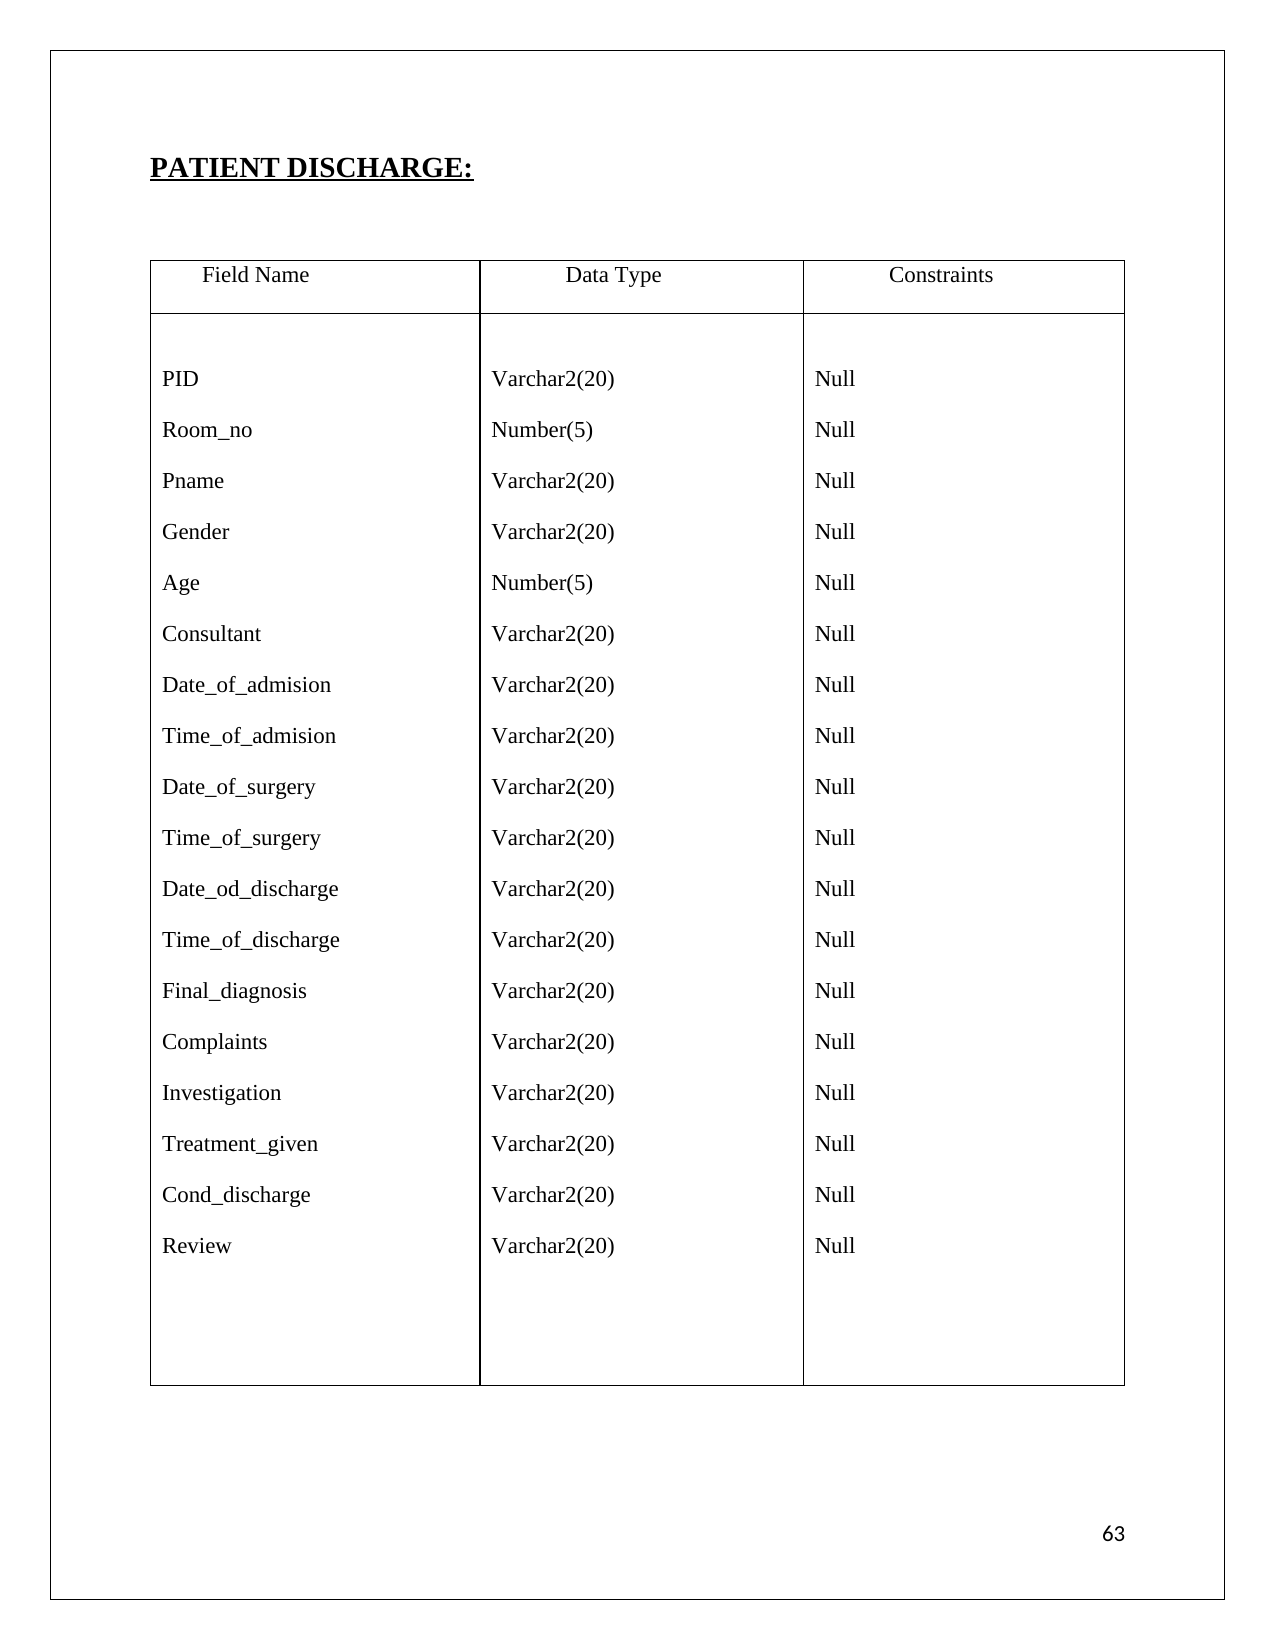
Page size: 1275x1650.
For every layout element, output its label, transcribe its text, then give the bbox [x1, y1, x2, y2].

table_header Field Name [151, 261, 479, 312]
table_header Data Type [481, 261, 803, 312]
table_cell Varchar2(20) Number(5) Varchar2(20) Varchar2(20) Number(5) Varchar2(20) Varchar2(20) Varchar2(20) Varchar2(20) Varchar2(20) Varchar2(20) Varchar2(20) Varchar2(20) Varchar2(20) Varchar2(20) Varchar2(20) Varchar2(20) Varchar2(20) [481, 314, 803, 1385]
table_cell Null Null Null Null Null Null Null Null Null Null Null Null Null Null Null Null Null Null [804, 314, 1124, 1385]
table_header Constraints [804, 261, 1124, 312]
table_cell PID Room_no Pname Gender Age Consultant Date_of_admision Time_of_admision Date_of_surgery Time_of_surgery Date_od_discharge Time_of_discharge Final_diagnosis Complaints Investigation Treatment_given Cond_discharge Review [151, 314, 479, 1385]
text PATIENT DISCHARGE: [150, 150, 1125, 183]
